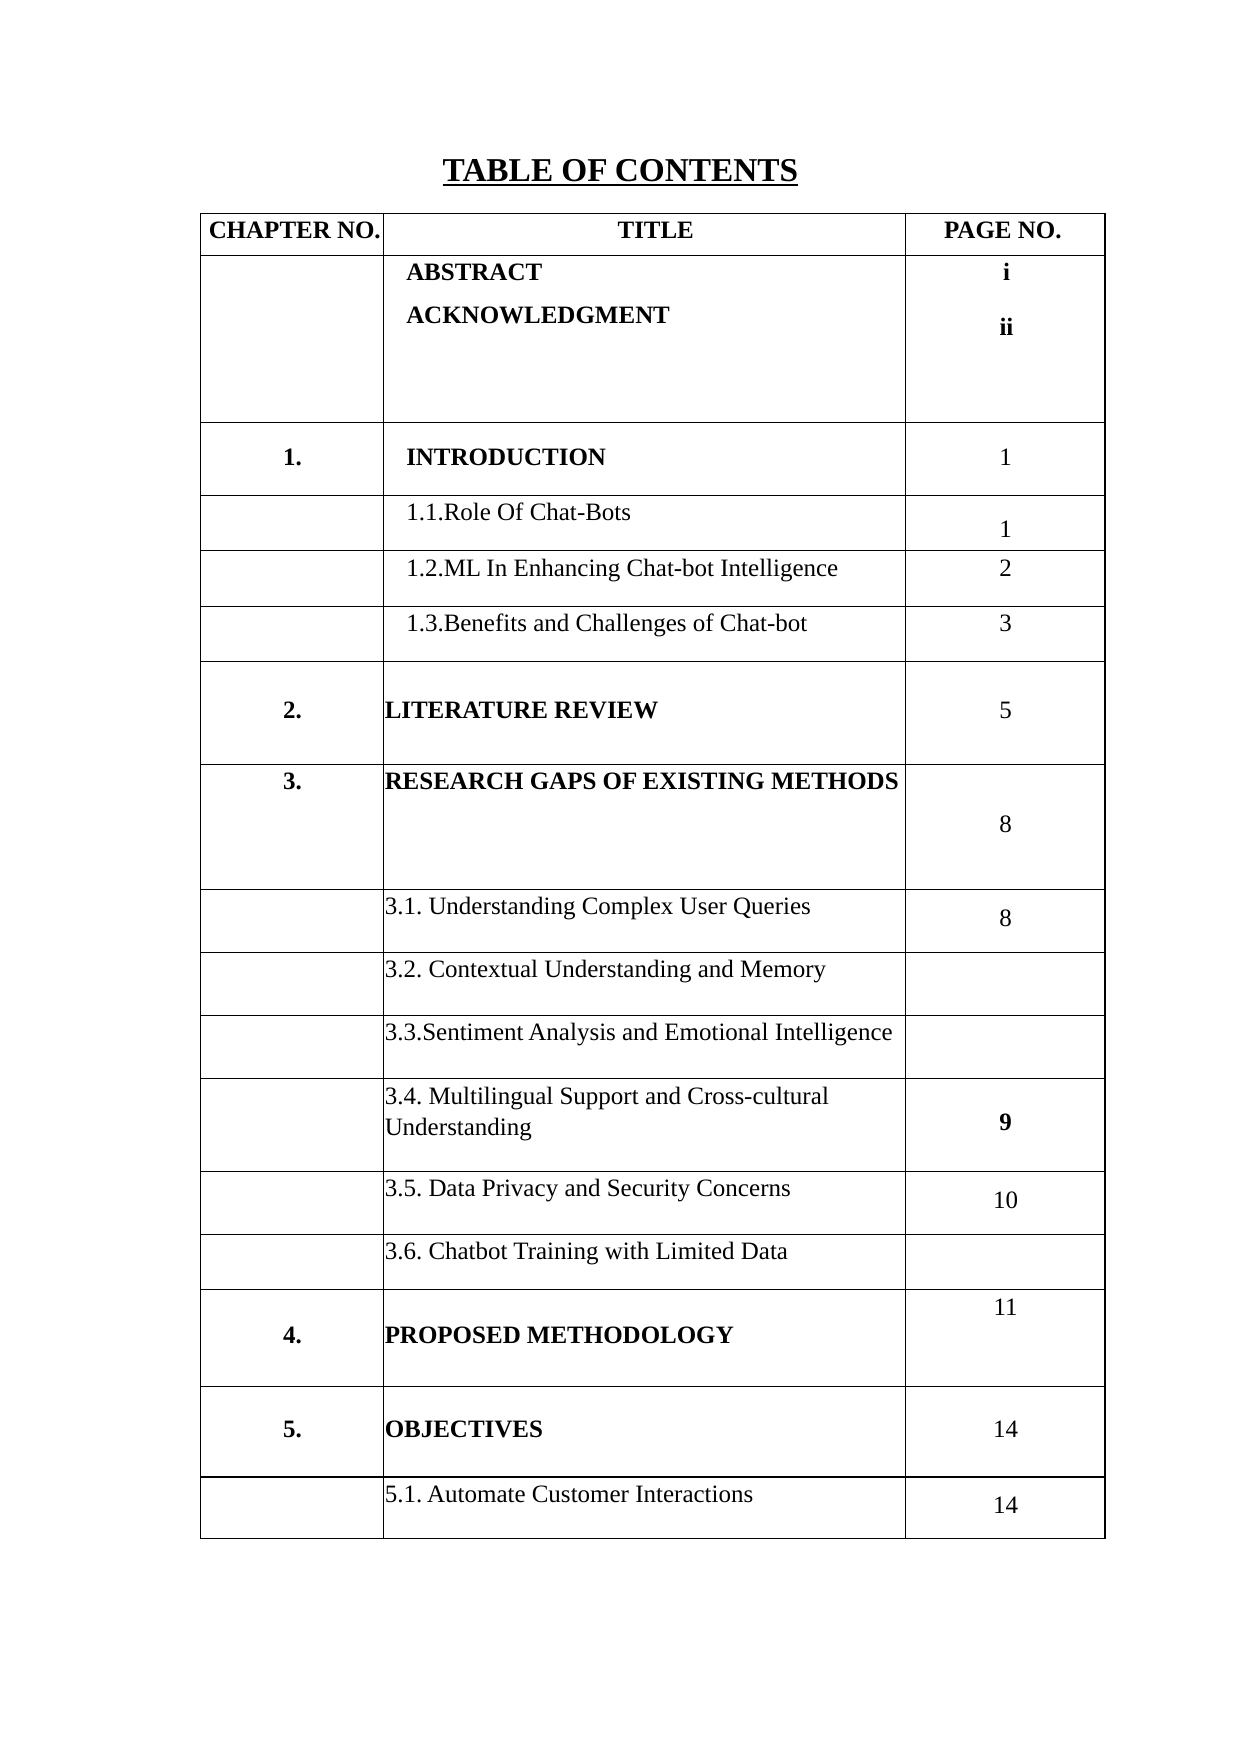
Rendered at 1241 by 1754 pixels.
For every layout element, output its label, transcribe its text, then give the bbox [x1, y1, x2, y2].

table_cell 1.2.ML In Enhancing Chat-bot Intelligence [384, 551, 905, 606]
table_cell [201, 607, 383, 661]
table_cell 8 [906, 890, 1104, 952]
table_cell 5.1. Automate Customer Interactions [384, 1478, 905, 1538]
table_cell 2. [201, 662, 383, 763]
table_cell 1 [906, 496, 1104, 550]
table_cell OBJECTIVES [384, 1387, 905, 1476]
table_cell [201, 496, 383, 550]
table_cell 14 [906, 1387, 1104, 1476]
table_cell [906, 1016, 1104, 1078]
table_cell [201, 1016, 383, 1078]
table_cell 3. [201, 765, 383, 889]
table_cell [201, 890, 383, 952]
table_cell 3.1. Understanding Complex User Queries [384, 890, 905, 952]
table_cell 3.6. Chatbot Training with Limited Data [384, 1235, 905, 1289]
table_cell 11 [906, 1290, 1104, 1386]
table_cell [906, 1235, 1104, 1289]
table_cell i ii [906, 256, 1104, 422]
table_cell 1. [201, 423, 383, 495]
table_cell 4. [201, 1290, 383, 1386]
table_cell 8 [906, 765, 1104, 889]
table_cell INTRODUCTION [384, 423, 905, 495]
table_cell [201, 551, 383, 606]
table_cell 1.3.Benefits and Challenges of Chat-bot [384, 607, 905, 661]
table_cell [201, 1235, 383, 1289]
table_header PAGE NO. [906, 214, 1104, 255]
table_cell 3.3.Sentiment Analysis and Emotional Intelligence [384, 1016, 905, 1078]
table_cell [906, 953, 1104, 1015]
table_cell 9 [906, 1079, 1104, 1171]
table_cell 3 [906, 607, 1104, 661]
table_cell 5. [201, 1387, 383, 1476]
table_cell 10 [906, 1172, 1104, 1234]
table_cell 3.2. Contextual Understanding and Memory [384, 953, 905, 1015]
table_header CHAPTER NO. [201, 214, 383, 255]
table_cell 3.5. Data Privacy and Security Concerns [384, 1172, 905, 1234]
table_cell [201, 1079, 383, 1171]
table_cell 3.4. Multilingual Support and Cross-cultural Understanding [384, 1079, 905, 1171]
table_cell [201, 256, 383, 422]
table_cell 5 [906, 662, 1104, 763]
table_header TITLE [384, 214, 905, 255]
table_cell [201, 1478, 383, 1538]
table_cell 1.1.Role Of Chat-Bots [384, 496, 905, 550]
table_cell 2 [906, 551, 1104, 606]
table_cell 14 [906, 1478, 1104, 1538]
table_cell LITERATURE REVIEW [384, 662, 905, 763]
table_cell PROPOSED METHODOLOGY [384, 1290, 905, 1386]
table_cell RESEARCH GAPS OF EXISTING METHODS [384, 765, 905, 889]
table_cell ABSTRACT ACKNOWLEDGMENT [384, 256, 905, 422]
table_cell [201, 953, 383, 1015]
table_cell 1 [906, 423, 1104, 495]
table_cell [201, 1172, 383, 1234]
text TABLE OF CONTENTS [442, 151, 1053, 189]
